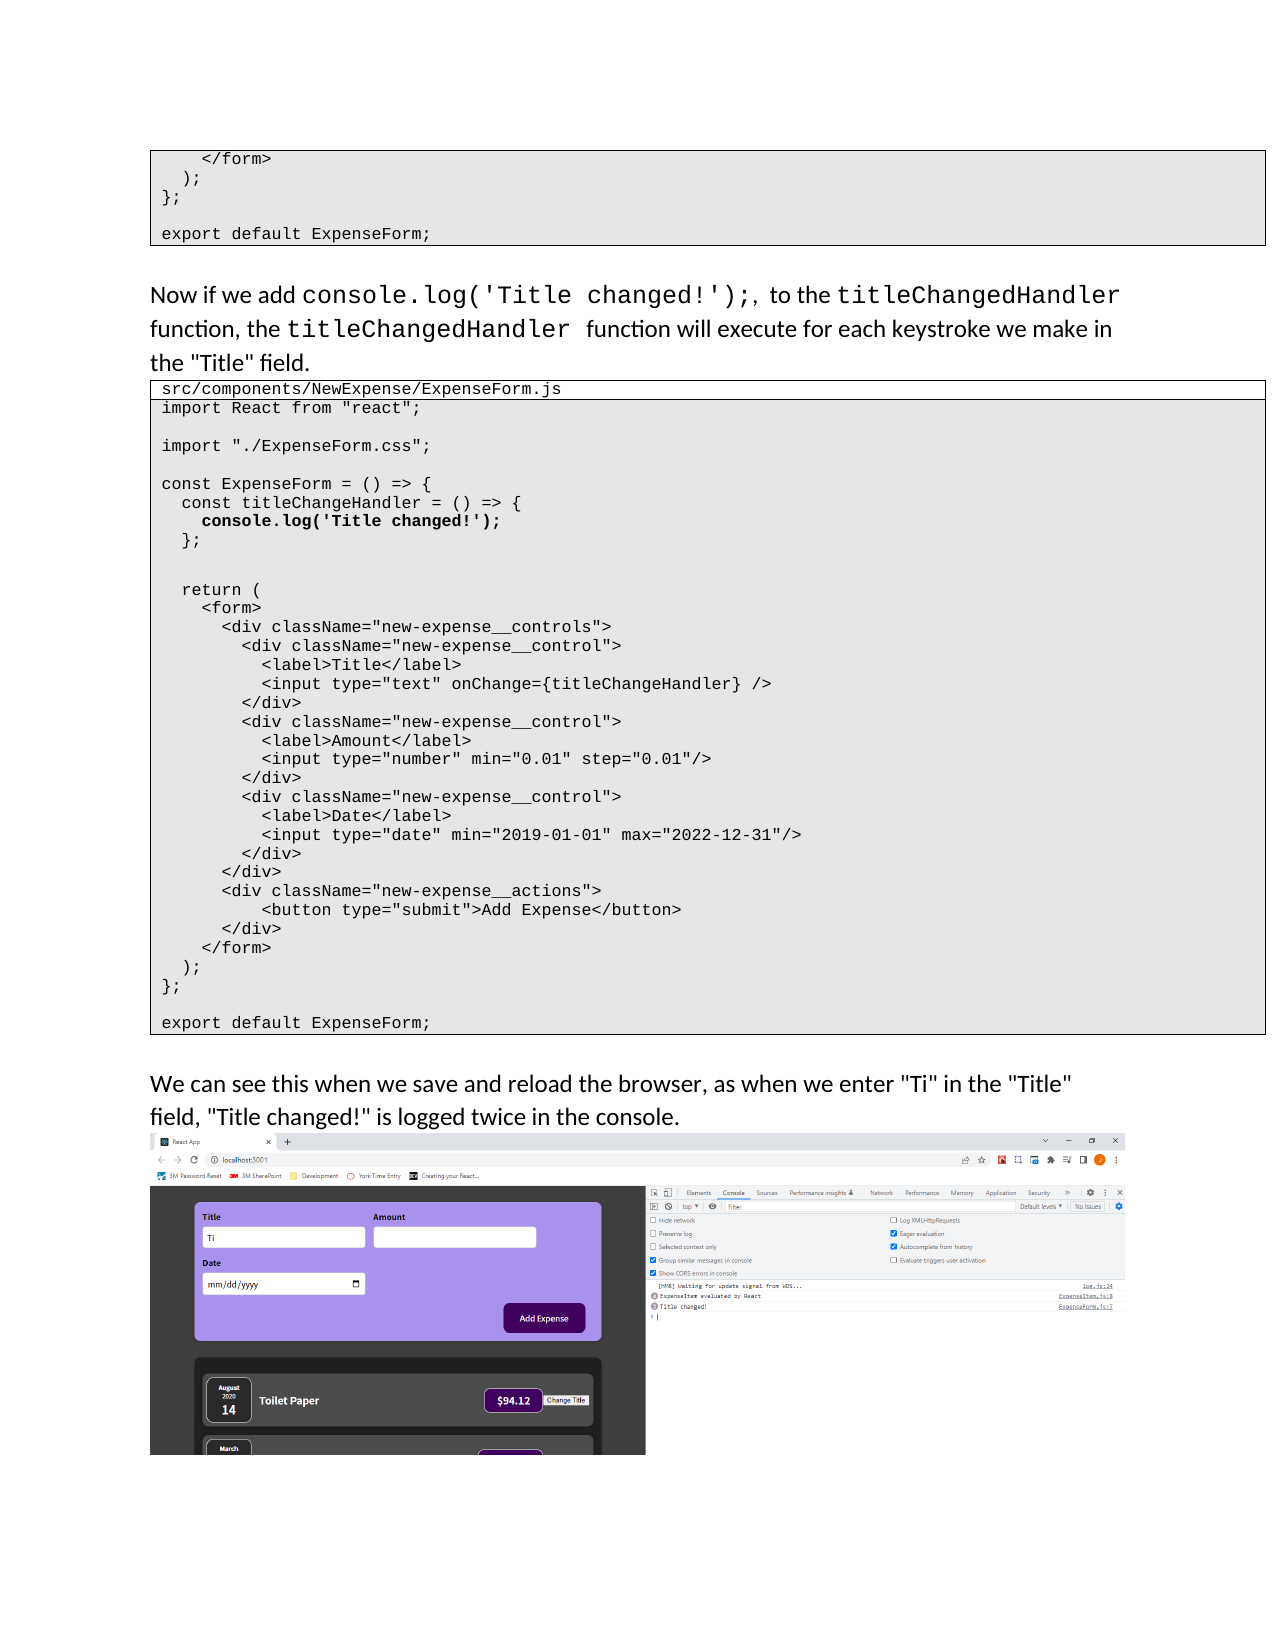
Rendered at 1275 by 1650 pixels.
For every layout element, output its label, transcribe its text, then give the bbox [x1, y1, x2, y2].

text Now if we add console.log('Title changed!');, to the titleChangedHandler function, the titleChangedHandler function will execute for each keystroke we make in the "Title" field. [150, 279, 1125, 378]
table_header src/components/NewExpense/ExpenseForm.js [151, 381, 1265, 399]
text We can see this when we save and reload the browser, as when we enter "Ti" in the "Title" field, "Title changed!" is logged twice in the console. [150, 1068, 1125, 1131]
picture [150, 1133, 1125, 1455]
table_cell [151, 151, 1265, 245]
table_cell import React from "react"; import "./ExpenseForm.css"; const ExpenseForm = () => { const titleChangeHandler = () => { console.log('Title changed!'); }; return ( <form> <div className="new-expense__controls"> <div className="new-expense__control"> <label>Title</label> <input type="text" onChange={titleChangeHandler} /> </div> <div className="new-expense__control"> <label>Amount</label> <input type="number" min="0.01" step="0.01"/> </div> <div className="new-expense__control"> <label>Date</label> <input type="date" min="2019-01-01" max="2022-12-31"/> </div> </div> <div className="new-expense__actions"> <button type="submit">Add Expense</button> </div> </form> ); }; export default ExpenseForm; [151, 400, 1265, 1034]
